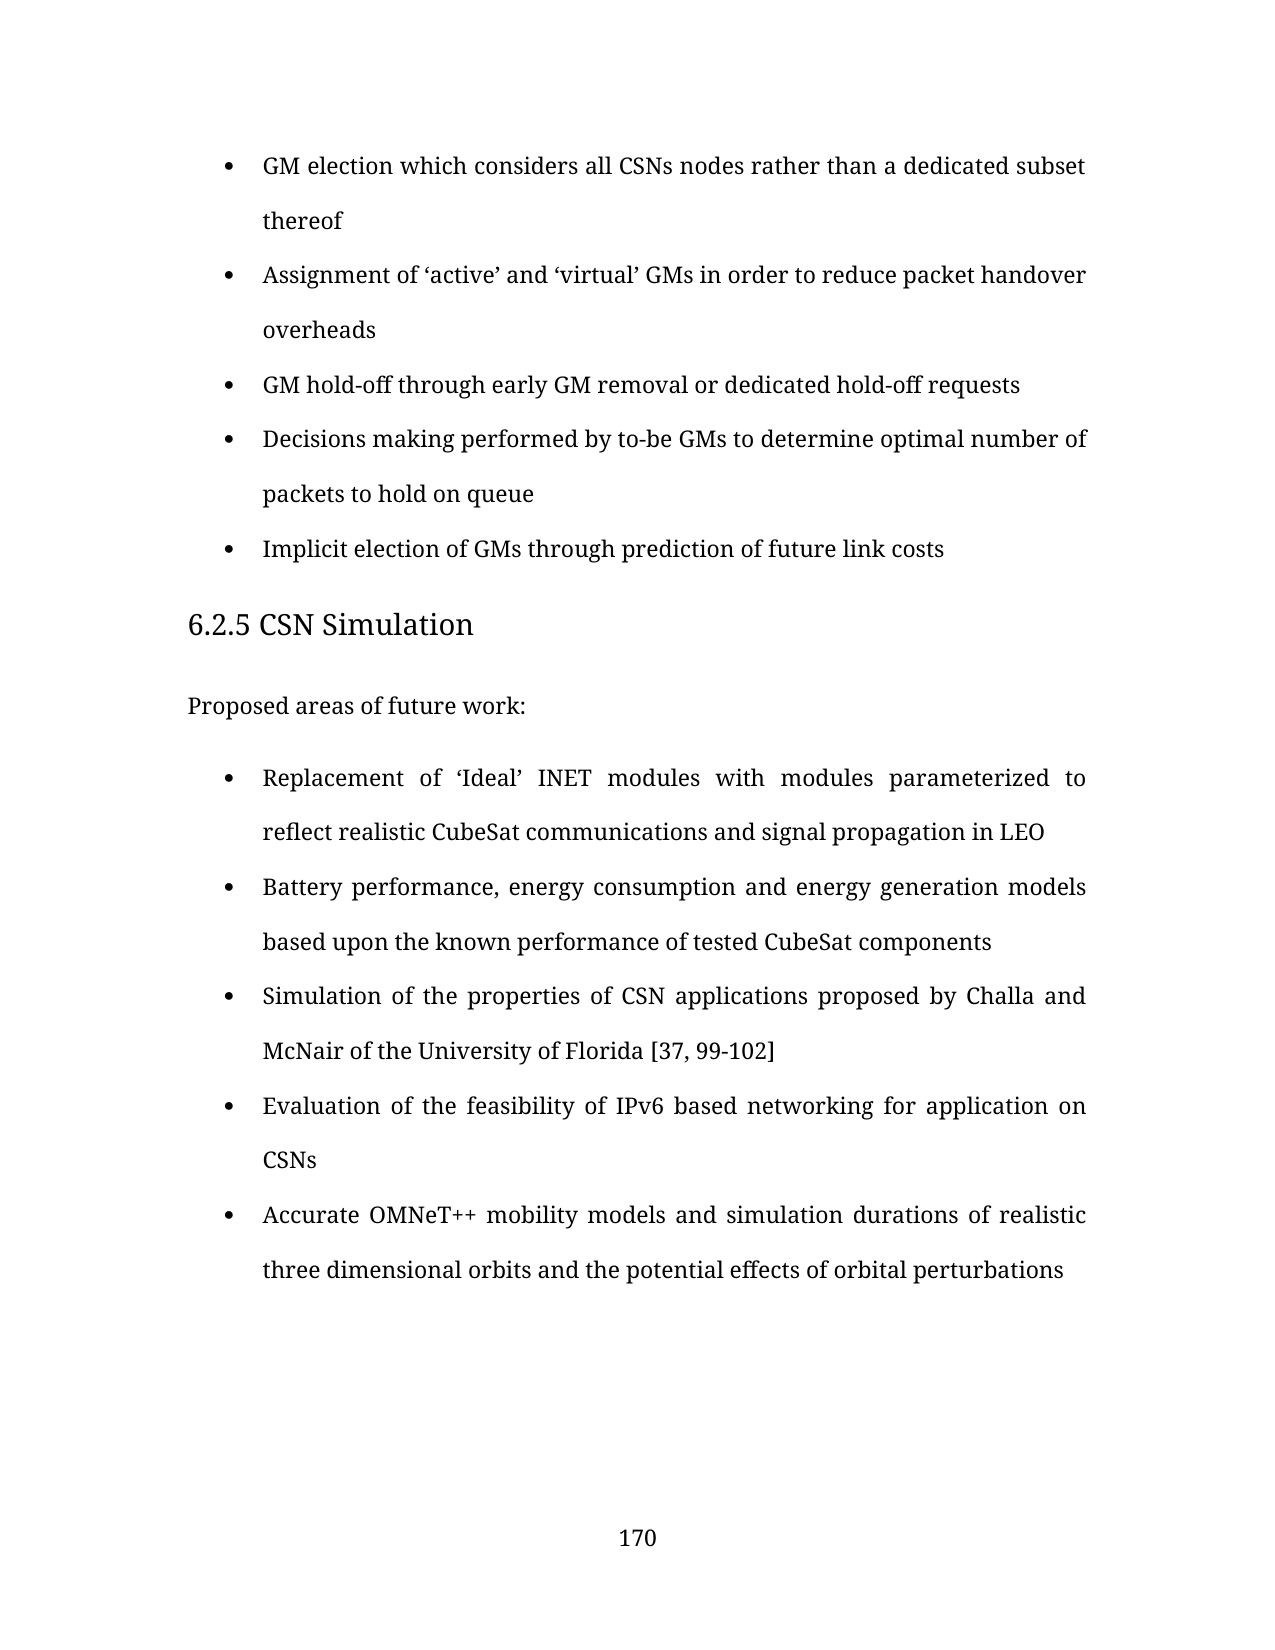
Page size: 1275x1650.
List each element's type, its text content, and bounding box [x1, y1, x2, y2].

list Simulation of the properties of CSN applications proposed by Challa and McNair of the University of Florida [37, 99-102] [225, 980, 1087, 1066]
list Accurate OMNeT++ mobility models and simulation durations of realistic three dimensional orbits and the potential effects of orbital perturbations [225, 1199, 1087, 1285]
list Decisions making performed by to-be GMs to determine optimal number of packets to hold on queue [225, 423, 1087, 509]
list GM hold-off through early GM removal or dedicated hold-off requests [225, 369, 1087, 400]
text Proposed areas of future work: [187, 690, 1087, 721]
list Implicit election of GMs through prediction of future link costs [225, 533, 1087, 564]
subtitle CSN Simulation [187, 604, 1087, 644]
list Evaluation of the feasibility of IPv6 based networking for application on CSNs [225, 1090, 1087, 1176]
list Assignment of ‘active’ and ‘virtual’ GMs in order to reduce packet handover overheads [225, 259, 1087, 345]
list Battery performance, energy consumption and energy generation models based upon the known performance of tested CubeSat components [225, 871, 1087, 957]
list Replacement of ‘Ideal’ INET modules with modules parameterized to reflect realistic CubeSat communications and signal propagation in LEO [225, 762, 1087, 847]
list GM election which considers all CSNs nodes rather than a dedicated subset thereof [225, 150, 1087, 236]
